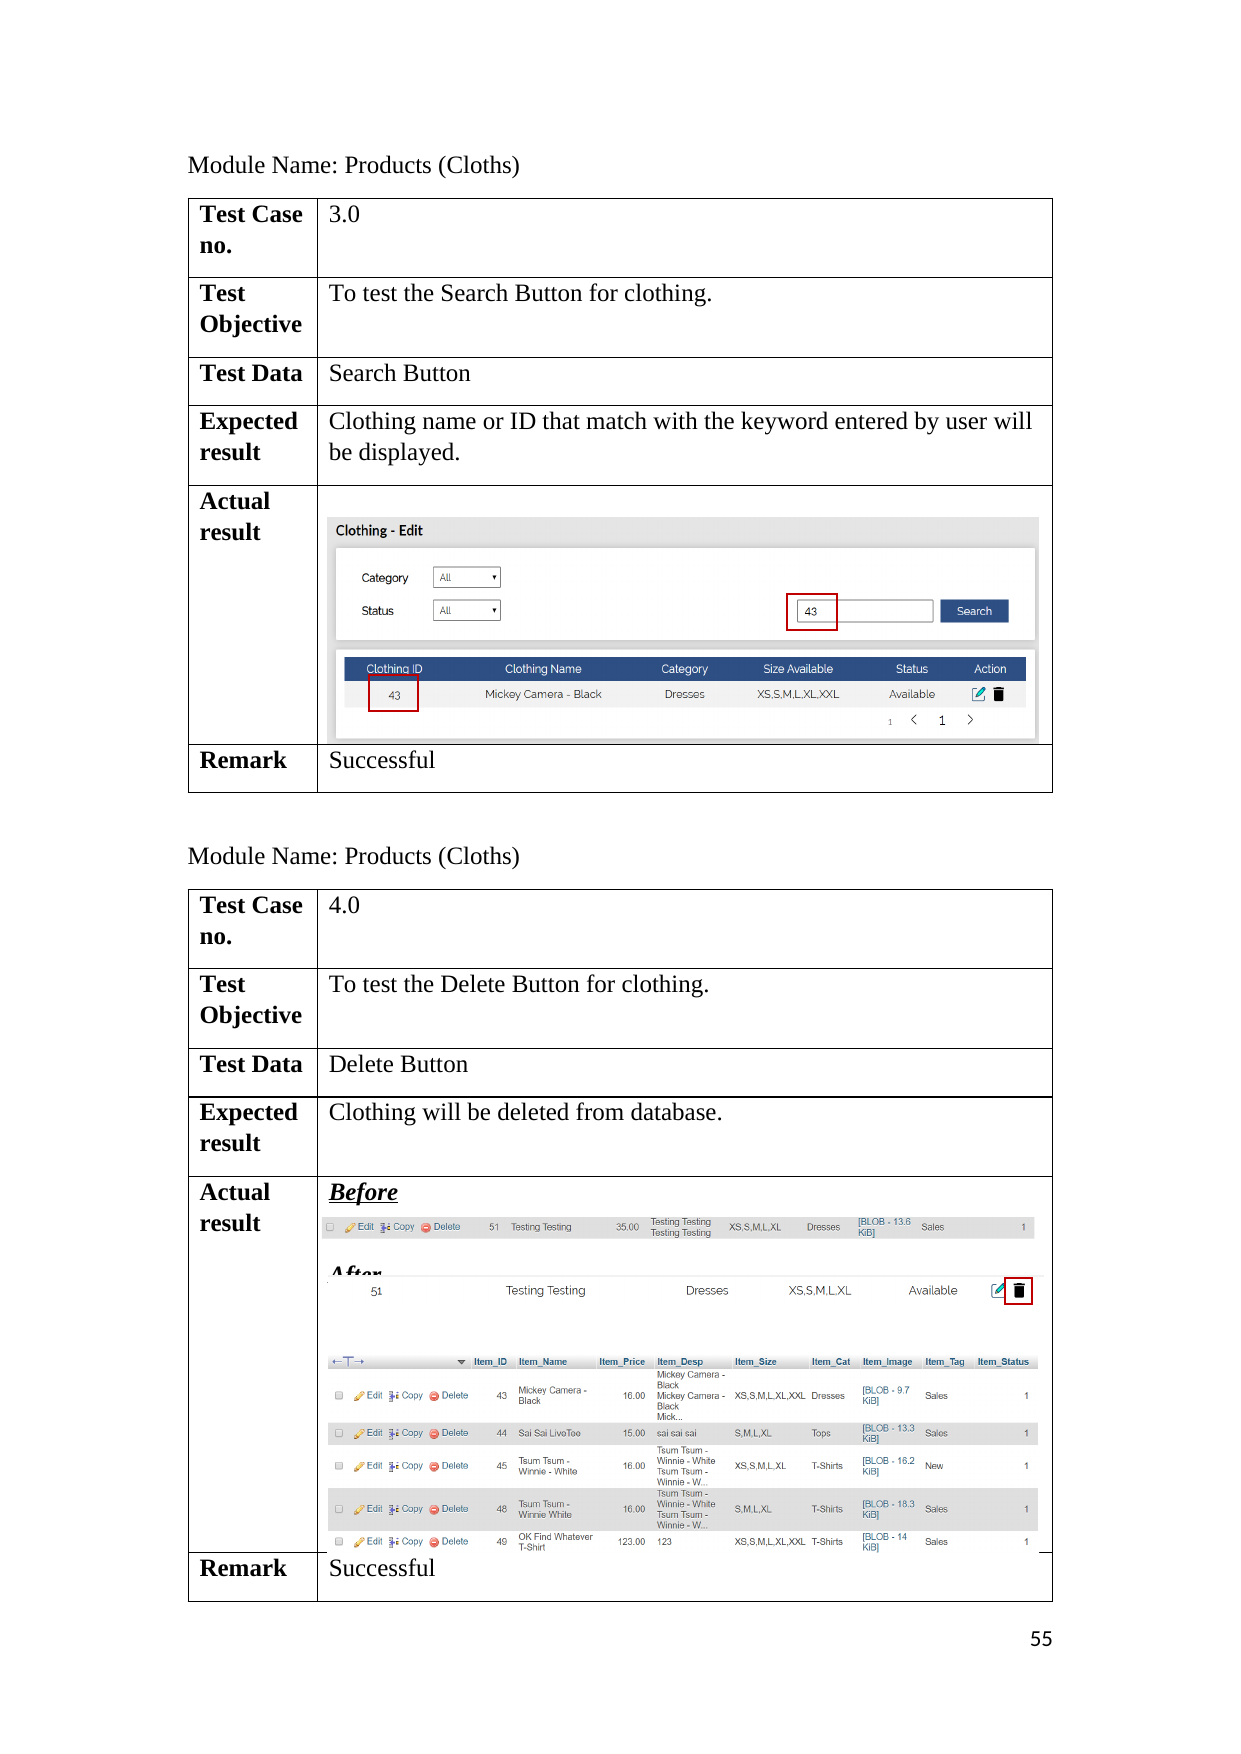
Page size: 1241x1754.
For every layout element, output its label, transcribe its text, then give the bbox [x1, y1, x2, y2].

picture [1006, 1279, 1031, 1303]
table_cell Delete Button [318, 1049, 1052, 1096]
table_cell To test the Search Button for clothing. [318, 278, 1052, 357]
table_cell Actual result [189, 486, 317, 744]
table_cell Test Data [189, 1049, 317, 1096]
table_cell Search Button [318, 358, 1052, 405]
table_cell [318, 486, 1052, 744]
picture [321, 1217, 1035, 1239]
picture [327, 517, 1039, 744]
table_cell Test Objective [189, 969, 317, 1048]
text Module Name: Products (Cloths) [187, 150, 1053, 179]
table_cell Remark [189, 745, 317, 792]
table_cell Expected result [189, 406, 317, 485]
picture [328, 1275, 1044, 1303]
table_cell Expected result [189, 1098, 317, 1176]
picture [327, 1355, 1040, 1553]
table_cell To test the Delete Button for clothing. [318, 969, 1052, 1048]
table_cell Test Objective [189, 278, 317, 357]
table_header 4.0 [318, 890, 1052, 968]
table_cell Test Data [189, 358, 317, 405]
table_header Test Case no. [189, 890, 317, 968]
table_header Test Case no. [189, 199, 317, 277]
table_cell Successful [318, 745, 1052, 792]
table_cell Clothing will be deleted from database. [318, 1098, 1052, 1176]
table_cell Clothing name or ID that match with the keyword entered by user will be displayed. [318, 406, 1052, 485]
text Module Name: Products (Cloths) [187, 841, 1053, 870]
table_cell Before After [318, 1177, 1052, 1552]
table_cell Actual result [189, 1177, 317, 1552]
table_cell Successful [318, 1553, 1052, 1601]
table_cell Remark [189, 1553, 317, 1601]
table_header 3.0 [318, 199, 1052, 277]
